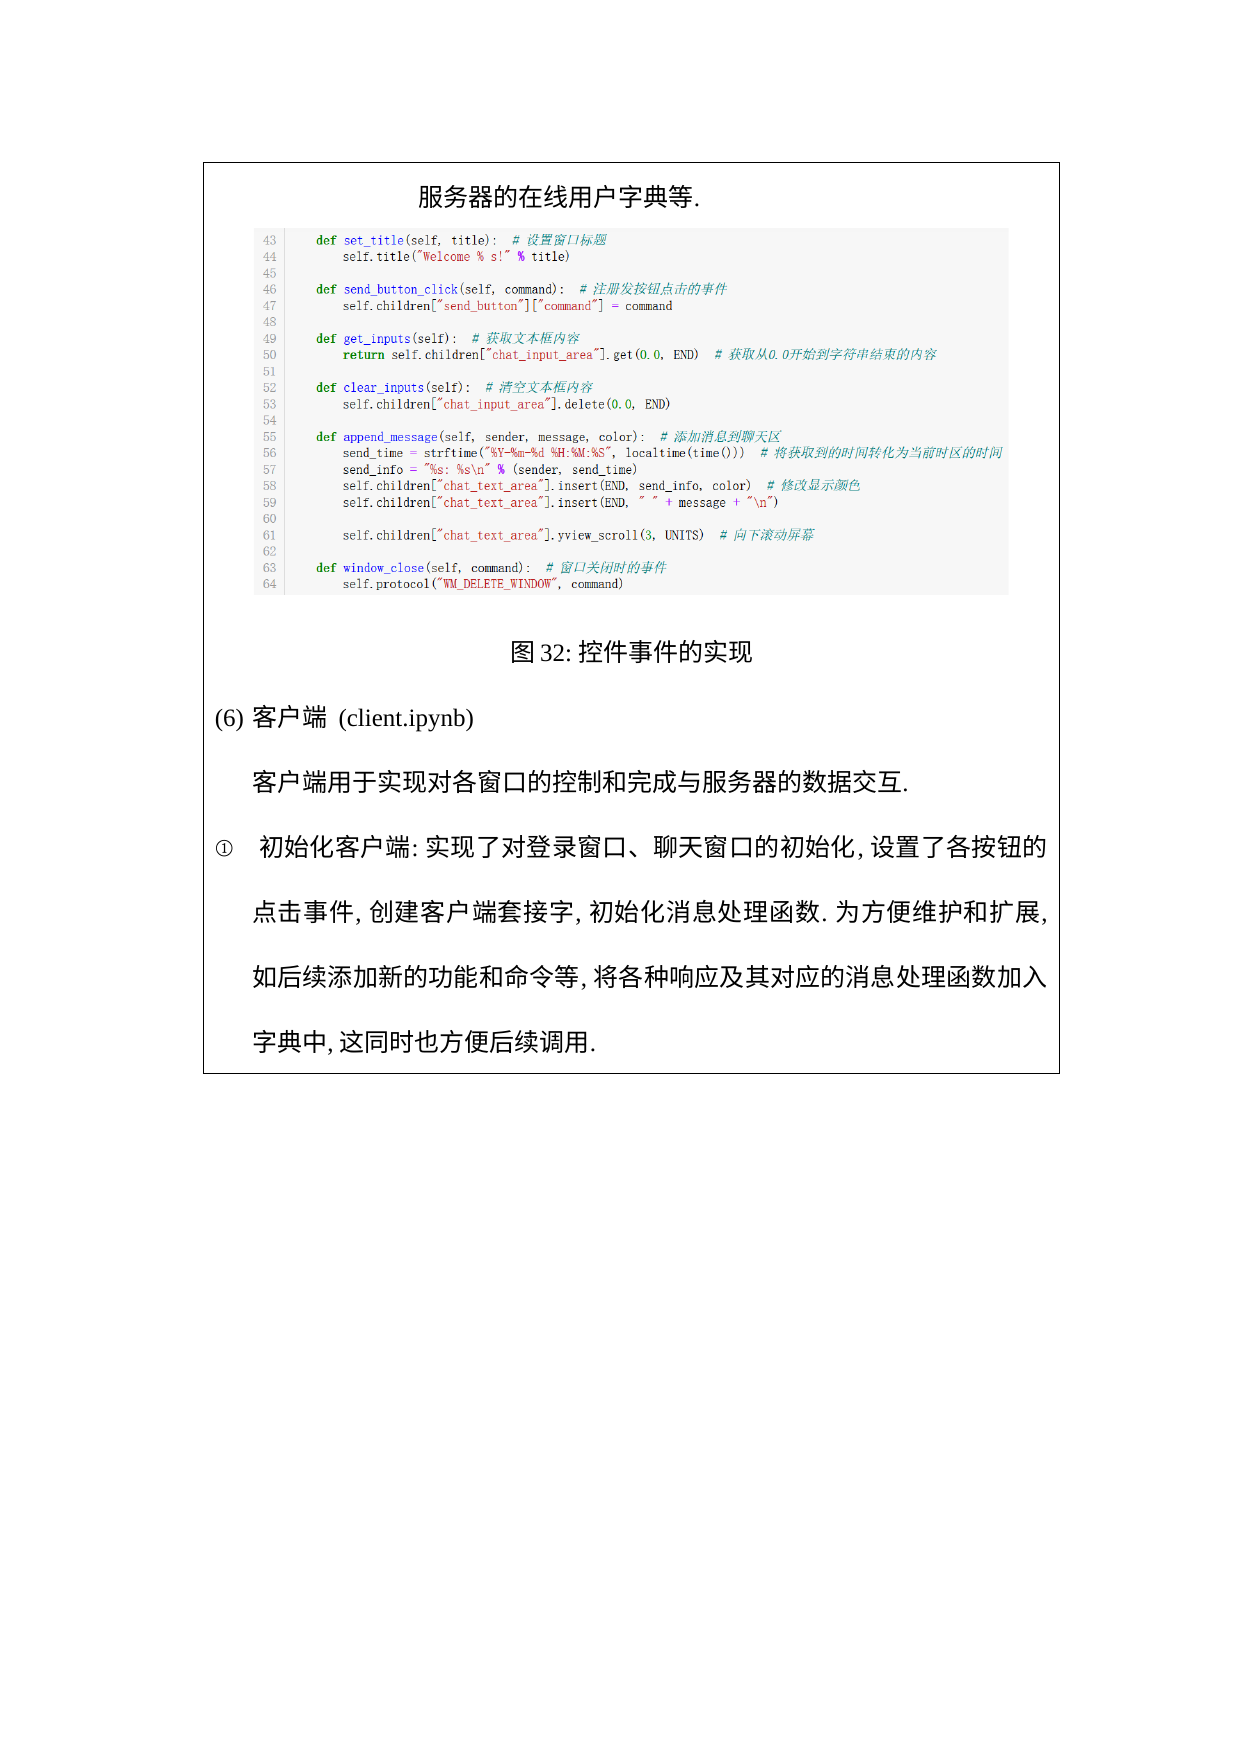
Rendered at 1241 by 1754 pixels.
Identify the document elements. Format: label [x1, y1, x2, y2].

table_cell [204, 163, 1059, 1073]
picture [253, 228, 1009, 595]
